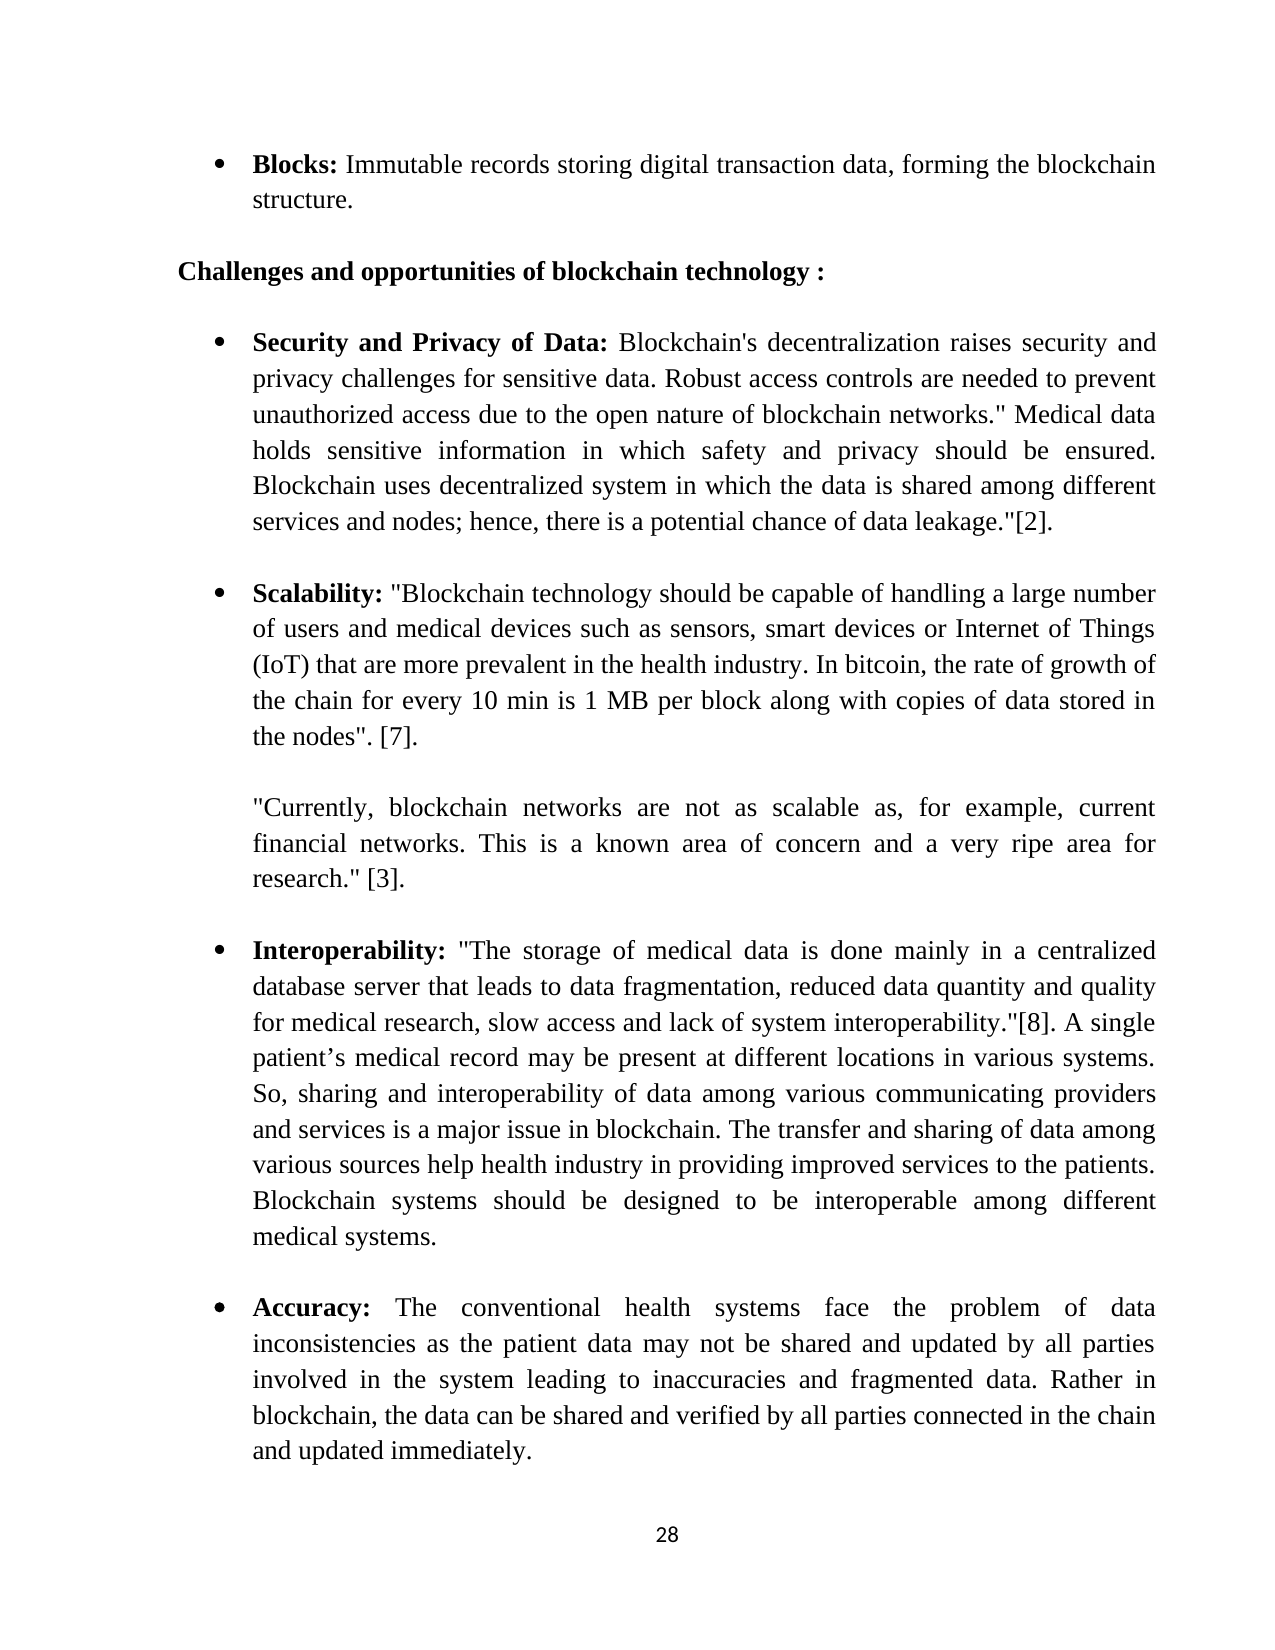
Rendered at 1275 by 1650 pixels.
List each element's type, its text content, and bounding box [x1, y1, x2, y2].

list Scalability: "Blockchain technology should be capable of handling a large number of users and medical devices such as sensors, smart devices or Internet of Things (IoT) that are more prevalent in the health industry. In bitcoin, the rate of growth of the chain for every 10 min is 1 MB per block along with copies of data stored in the nodes". [7]. [215, 684, 1157, 858]
list Blocks: Immutable records storing digital transaction data, forming the blockchain structure. [215, 255, 1157, 322]
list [215, 1399, 1157, 1501]
list Ledgers: Utilize distributed databases synchronized across nodes, ensuring security and immutability via cryptographic techniques. [215, 148, 1157, 215]
text "Currently, blockchain networks are not as scalable as, for example, current financial networks. This is a known area of concern and a very ripe area for research." [3]. [252, 898, 1157, 1001]
text Challenges and opportunities of blockchain technology : [177, 362, 1157, 393]
list Security and Privacy of Data: Blockchain's decentralization raises security and privacy challenges for sensitive data. Robust access controls are needed to prevent unauthorized access due to the open nature of blockchain networks." Medical data holds sensitive information in which safety and privacy should be ensured. Blockchain uses decentralized system in which the data is shared among different services and nodes; hence, there is a potential chance of data leakage."[2]. [215, 434, 1157, 644]
list Interoperability: "The storage of medical data is done mainly in a centralized database server that leads to data fragmentation, reduced data quantity and quality for medical research, slow access and lack of system interoperability."[8]. A single patient’s medical record may be present at different locations in various systems. So, sharing and interoperability of data among various communicating providers and services is a major issue in blockchain. The transfer and sharing of data among various sources help health industry in providing improved services to the patients. Blockchain systems should be designed to be interoperable among different medical systems. [215, 1041, 1157, 1358]
